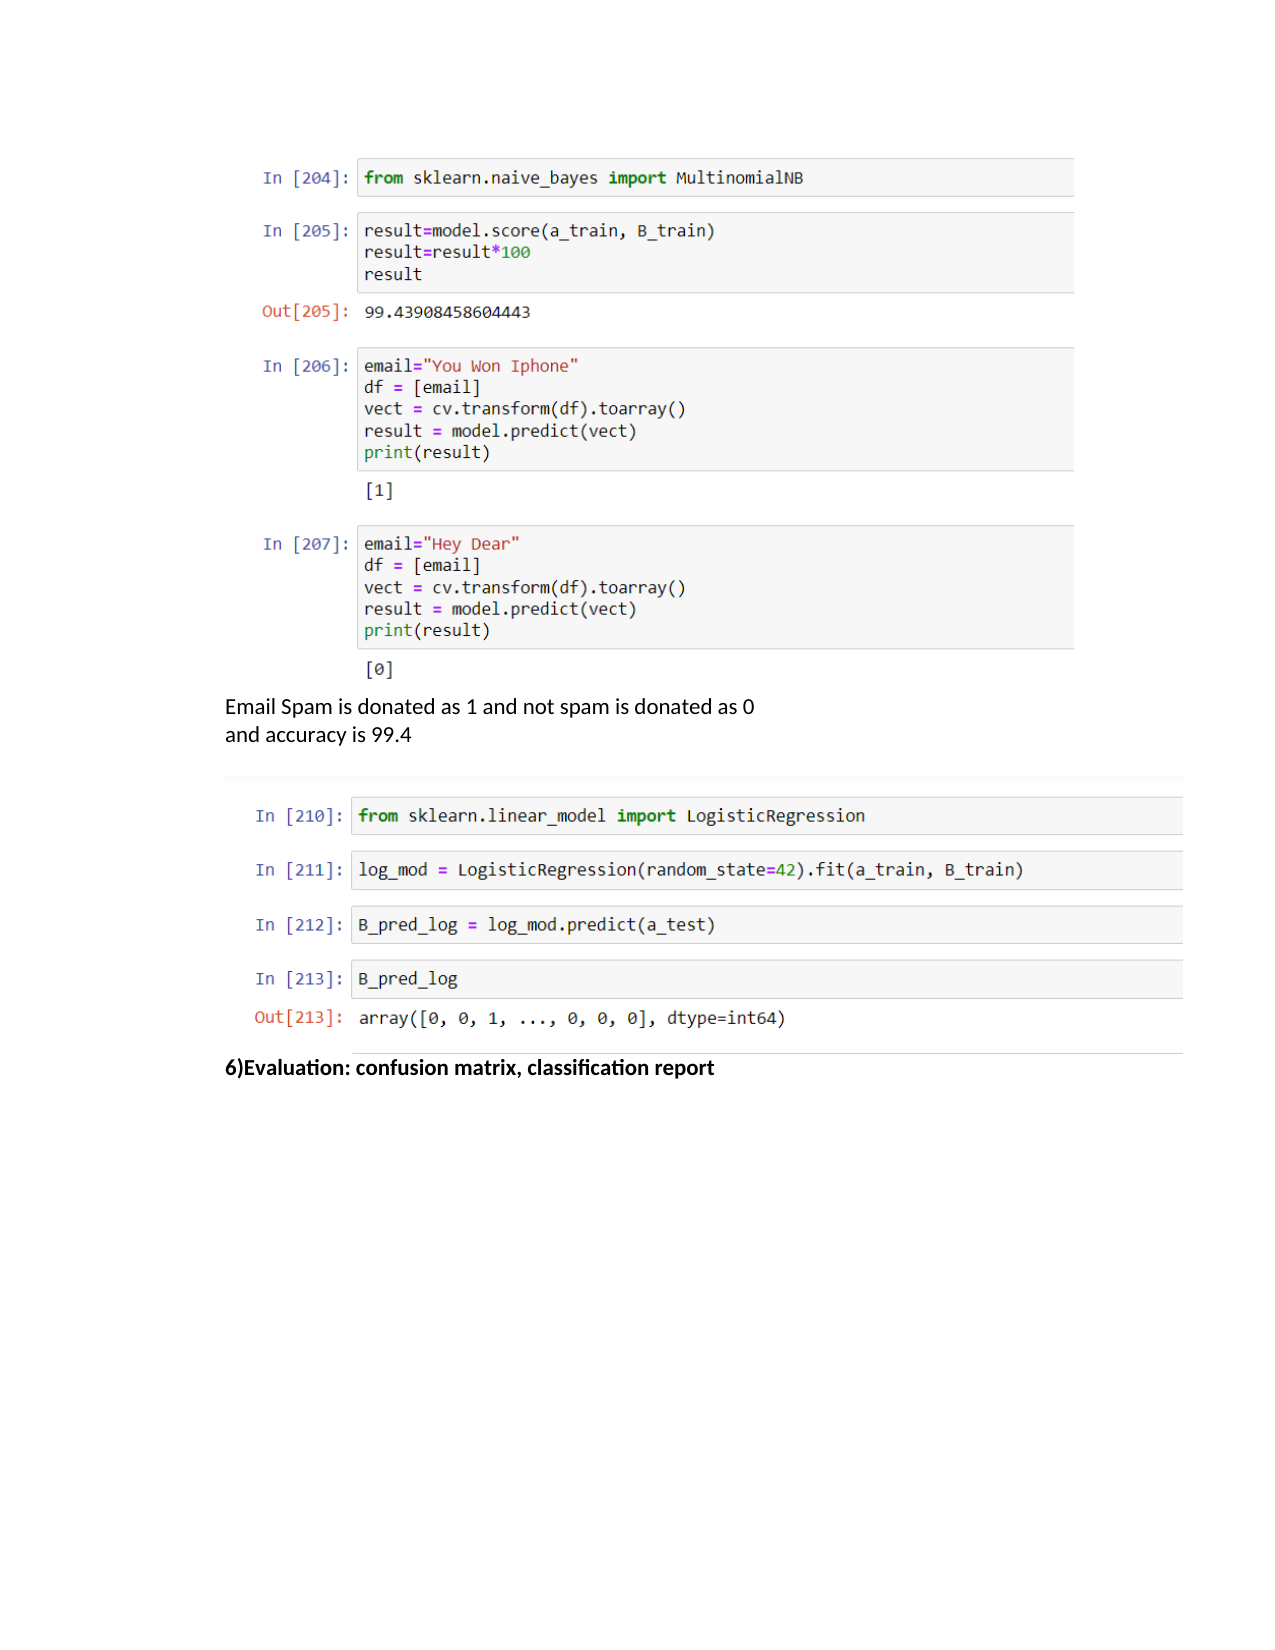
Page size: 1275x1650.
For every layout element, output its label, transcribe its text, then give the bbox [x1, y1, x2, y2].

text Email Spam is donated as 1 and not spam is donated as 0 [225, 692, 1125, 721]
picture [225, 776, 1183, 1054]
text 6)Evaluation: confusion matrix, classification report [225, 1054, 1125, 1081]
picture [225, 150, 1075, 693]
text and accuracy is 99.4 [225, 721, 1125, 748]
